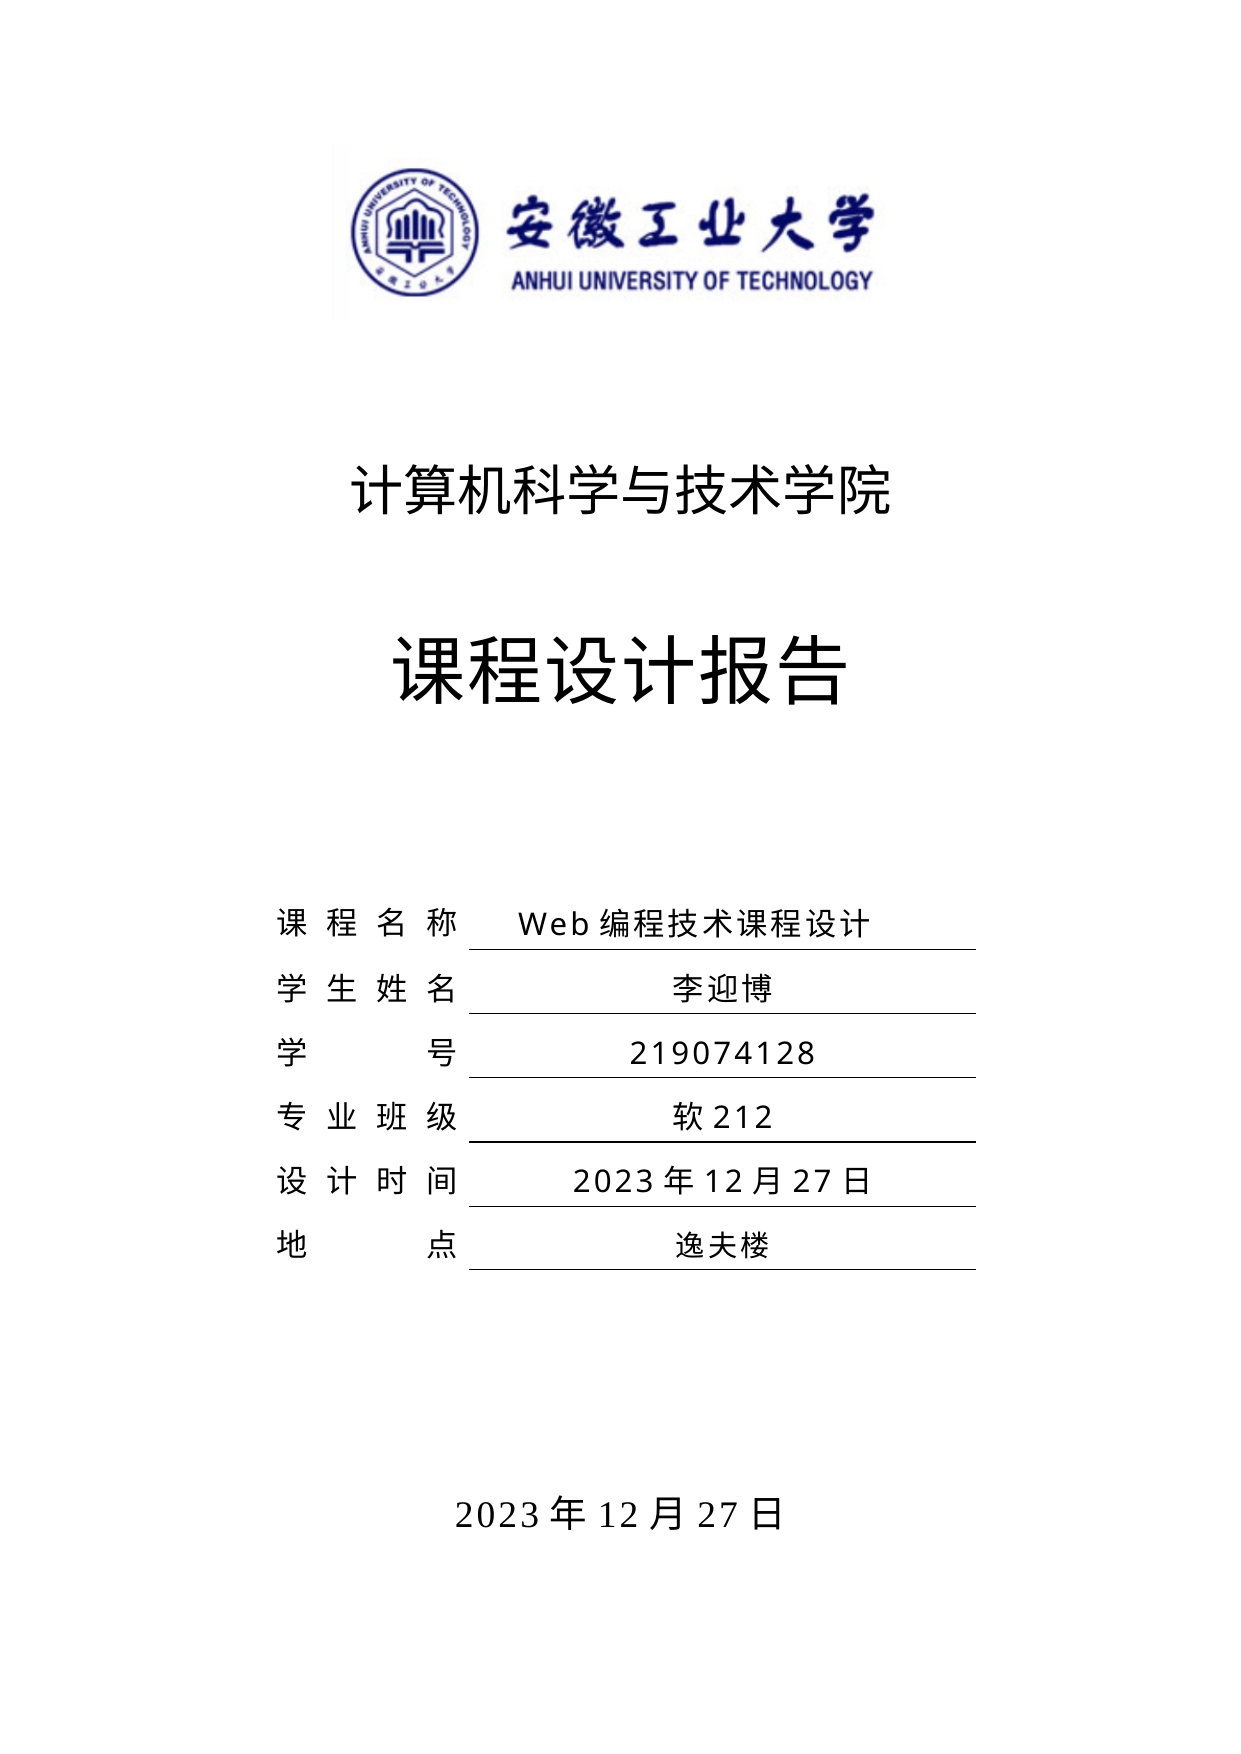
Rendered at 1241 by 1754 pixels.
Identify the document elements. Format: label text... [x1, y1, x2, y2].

table_cell 李迎博 [469, 950, 976, 1013]
table_cell 219074128 [469, 1014, 976, 1077]
table_header Web编程技术课程设计 [469, 885, 976, 949]
table_cell 2023年12月27日 [469, 1143, 976, 1206]
table_cell 逸夫楼 [469, 1207, 976, 1269]
table_cell 软212 [469, 1078, 976, 1141]
text 计算机科学与技术学院 [124, 438, 1116, 536]
text 课程设计报告 [124, 601, 1116, 731]
table_cell 专业班级 [265, 1077, 469, 1141]
table_cell 学号 [265, 1013, 469, 1077]
text 2023年12月27日 [124, 1478, 1116, 1543]
table_cell 设计时间 [265, 1141, 469, 1206]
table_cell 学生姓名 [265, 949, 469, 1013]
table_header 课程名称 [265, 885, 469, 949]
picture [331, 145, 909, 321]
table_cell 地点 [265, 1206, 469, 1269]
